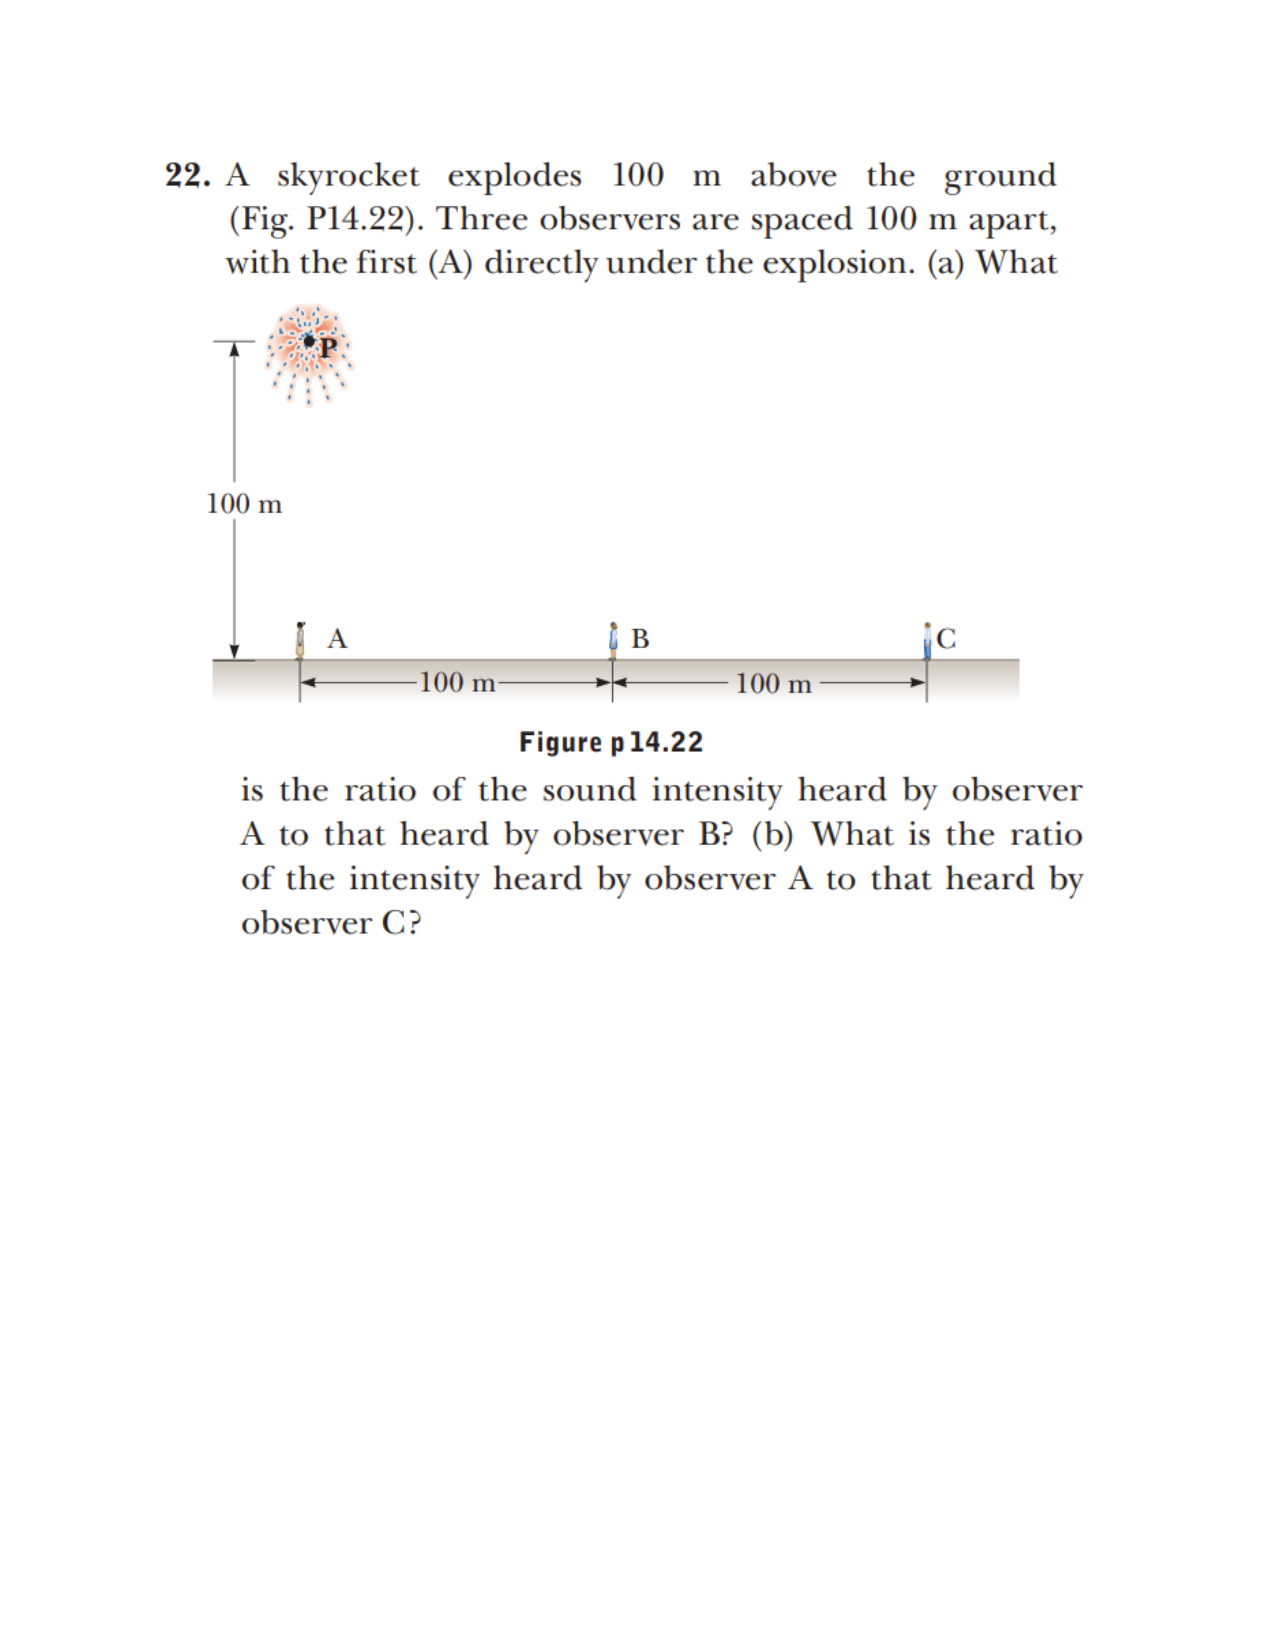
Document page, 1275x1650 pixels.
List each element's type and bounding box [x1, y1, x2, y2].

picture [150, 150, 1125, 764]
picture [150, 766, 1125, 949]
